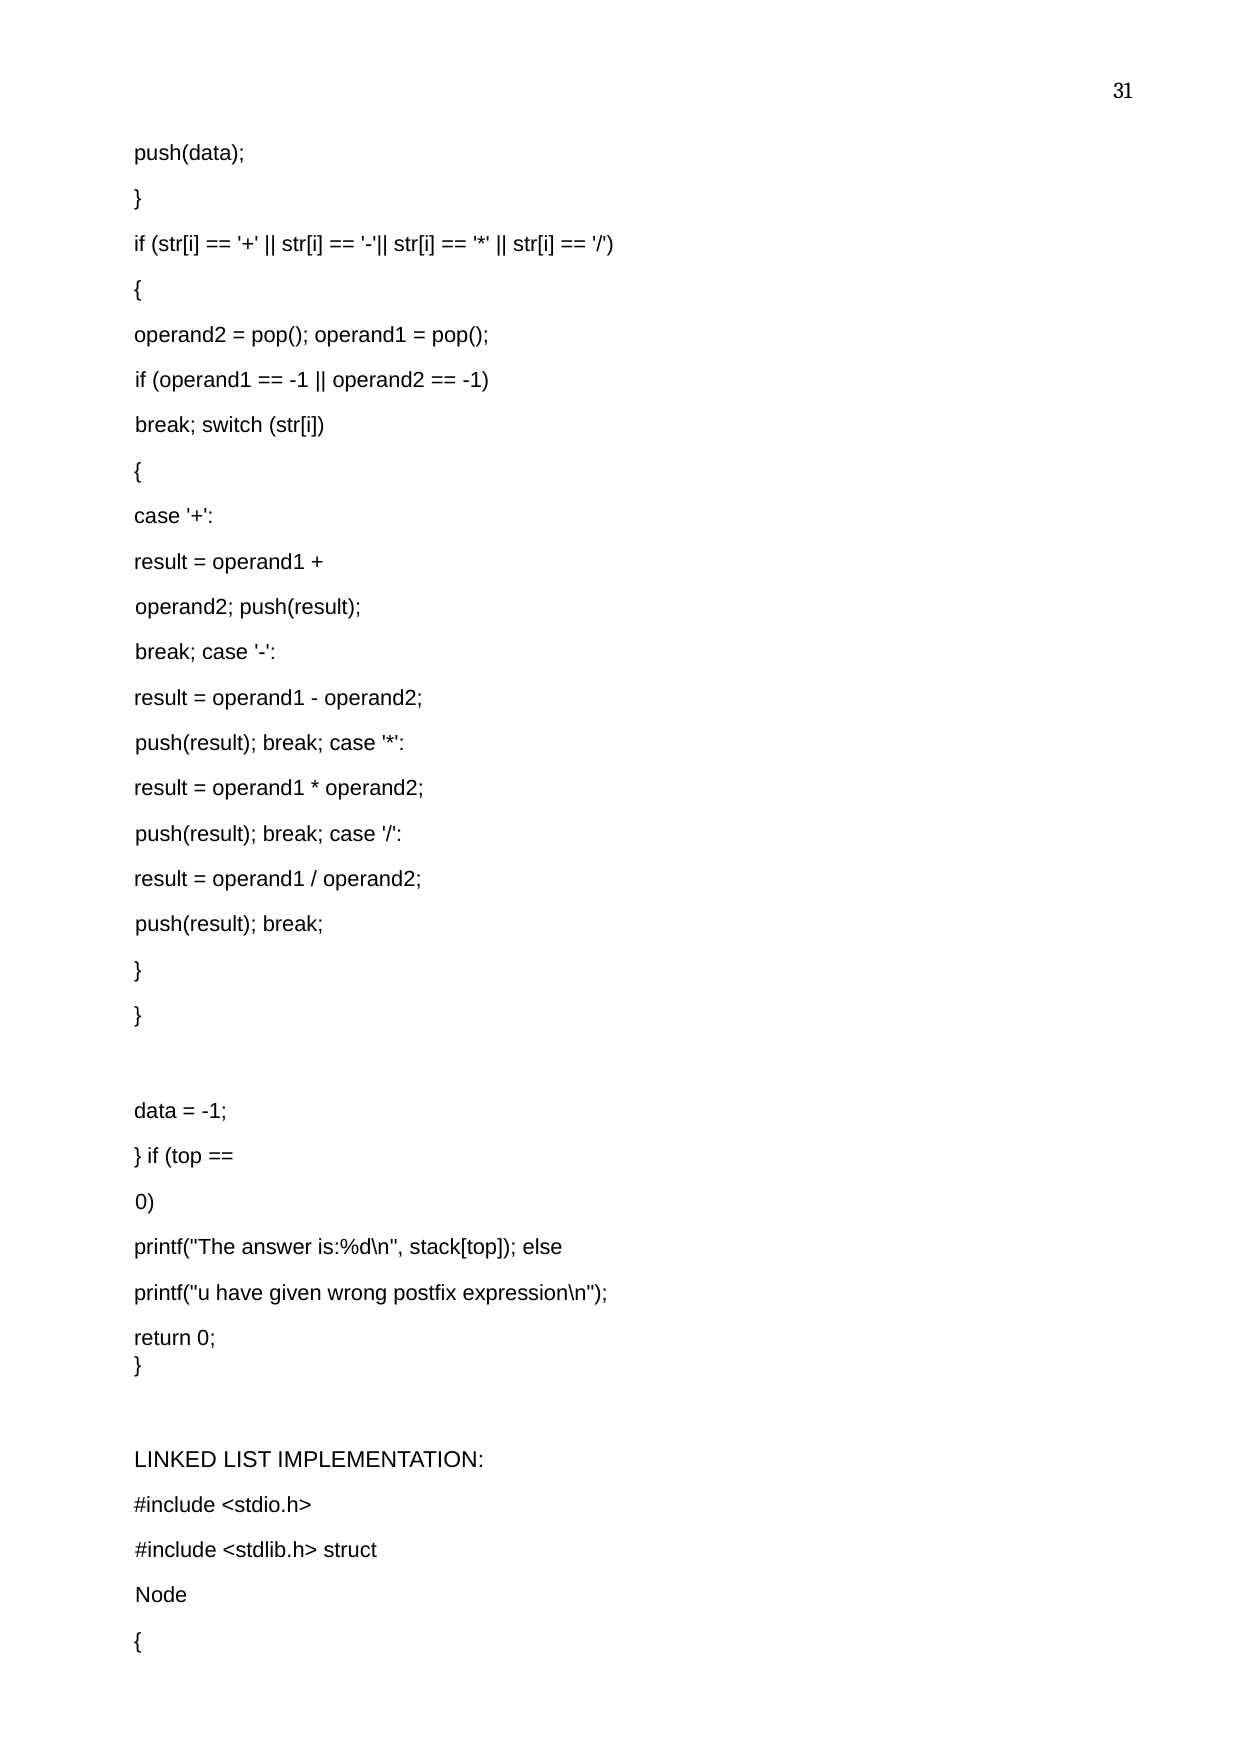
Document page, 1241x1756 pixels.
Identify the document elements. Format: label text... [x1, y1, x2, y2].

text result = operand1 - operand2; push(result); break; case '*': [134, 684, 424, 755]
text result = operand1 + operand2; push(result); break; case '-': [134, 549, 424, 664]
text printf("The answer is:%d\n", stack[top]); else [134, 1234, 564, 1259]
text printf("u have given wrong postfix expression\n"); [134, 1279, 1136, 1305]
text result = operand1 / operand2; push(result); break; [134, 866, 424, 936]
text } if (top == 0) [134, 1143, 247, 1214]
text case '+': [134, 503, 424, 528]
text result = operand1 * operand2; push(result); break; case '/': [134, 775, 424, 846]
text return 0; [134, 1325, 424, 1350]
text } [134, 185, 424, 210]
text if (str[i] == '+' || str[i] == '-'|| str[i] == '*' || str[i] == '/') [134, 231, 1136, 256]
text { [134, 458, 424, 483]
text } [134, 1352, 424, 1377]
text push(data); [134, 139, 424, 165]
text data = -1; [134, 1098, 424, 1123]
text { [134, 1627, 424, 1653]
text { [134, 276, 424, 301]
text LINKED LIST IMPLEMENTATION: [134, 1446, 976, 1473]
text #include <stdio.h> #include <stdlib.h> struct Node [134, 1492, 377, 1607]
text } [134, 1002, 424, 1027]
text } [134, 956, 424, 982]
text operand2 = pop(); operand1 = pop(); if (operand1 == -1 || operand2 == -1) break; switch (str[i]) [134, 322, 489, 437]
